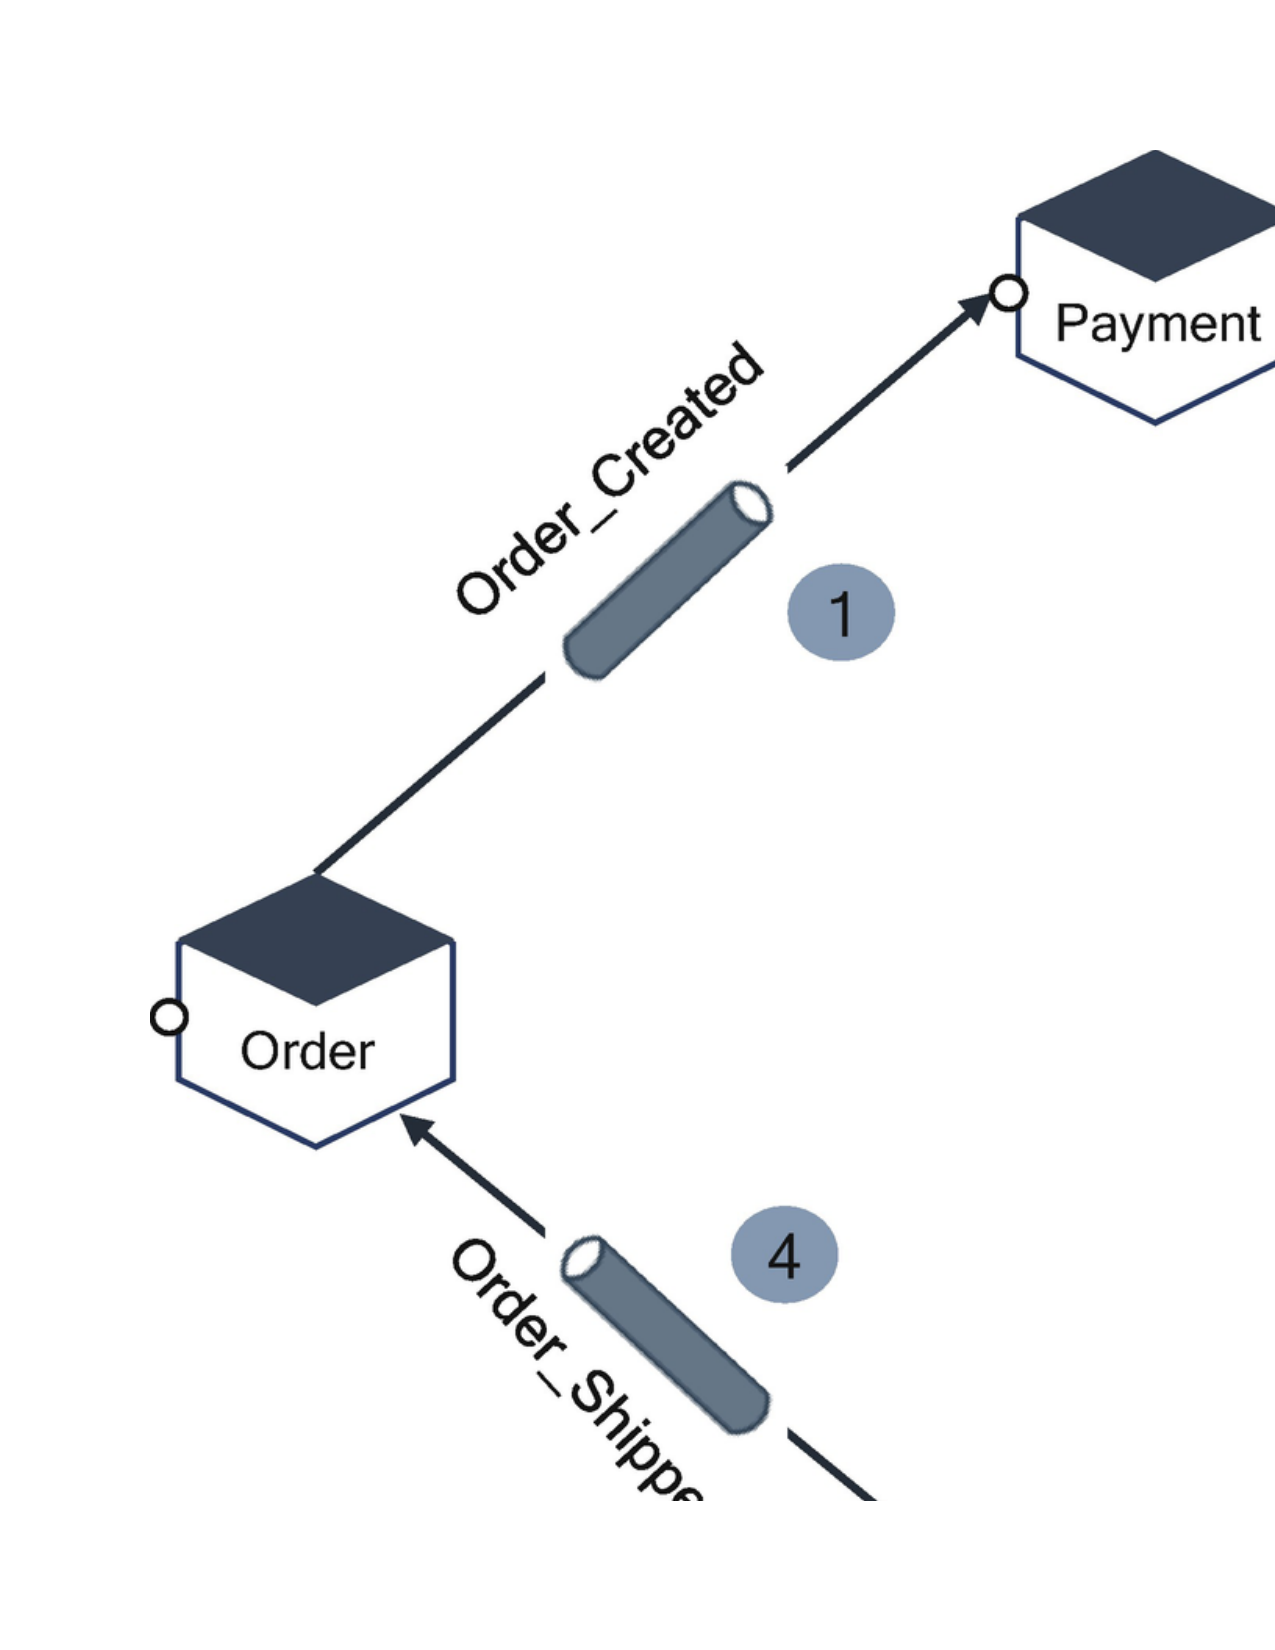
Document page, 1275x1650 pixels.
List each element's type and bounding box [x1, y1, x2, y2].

picture [150, 150, 1275, 1501]
